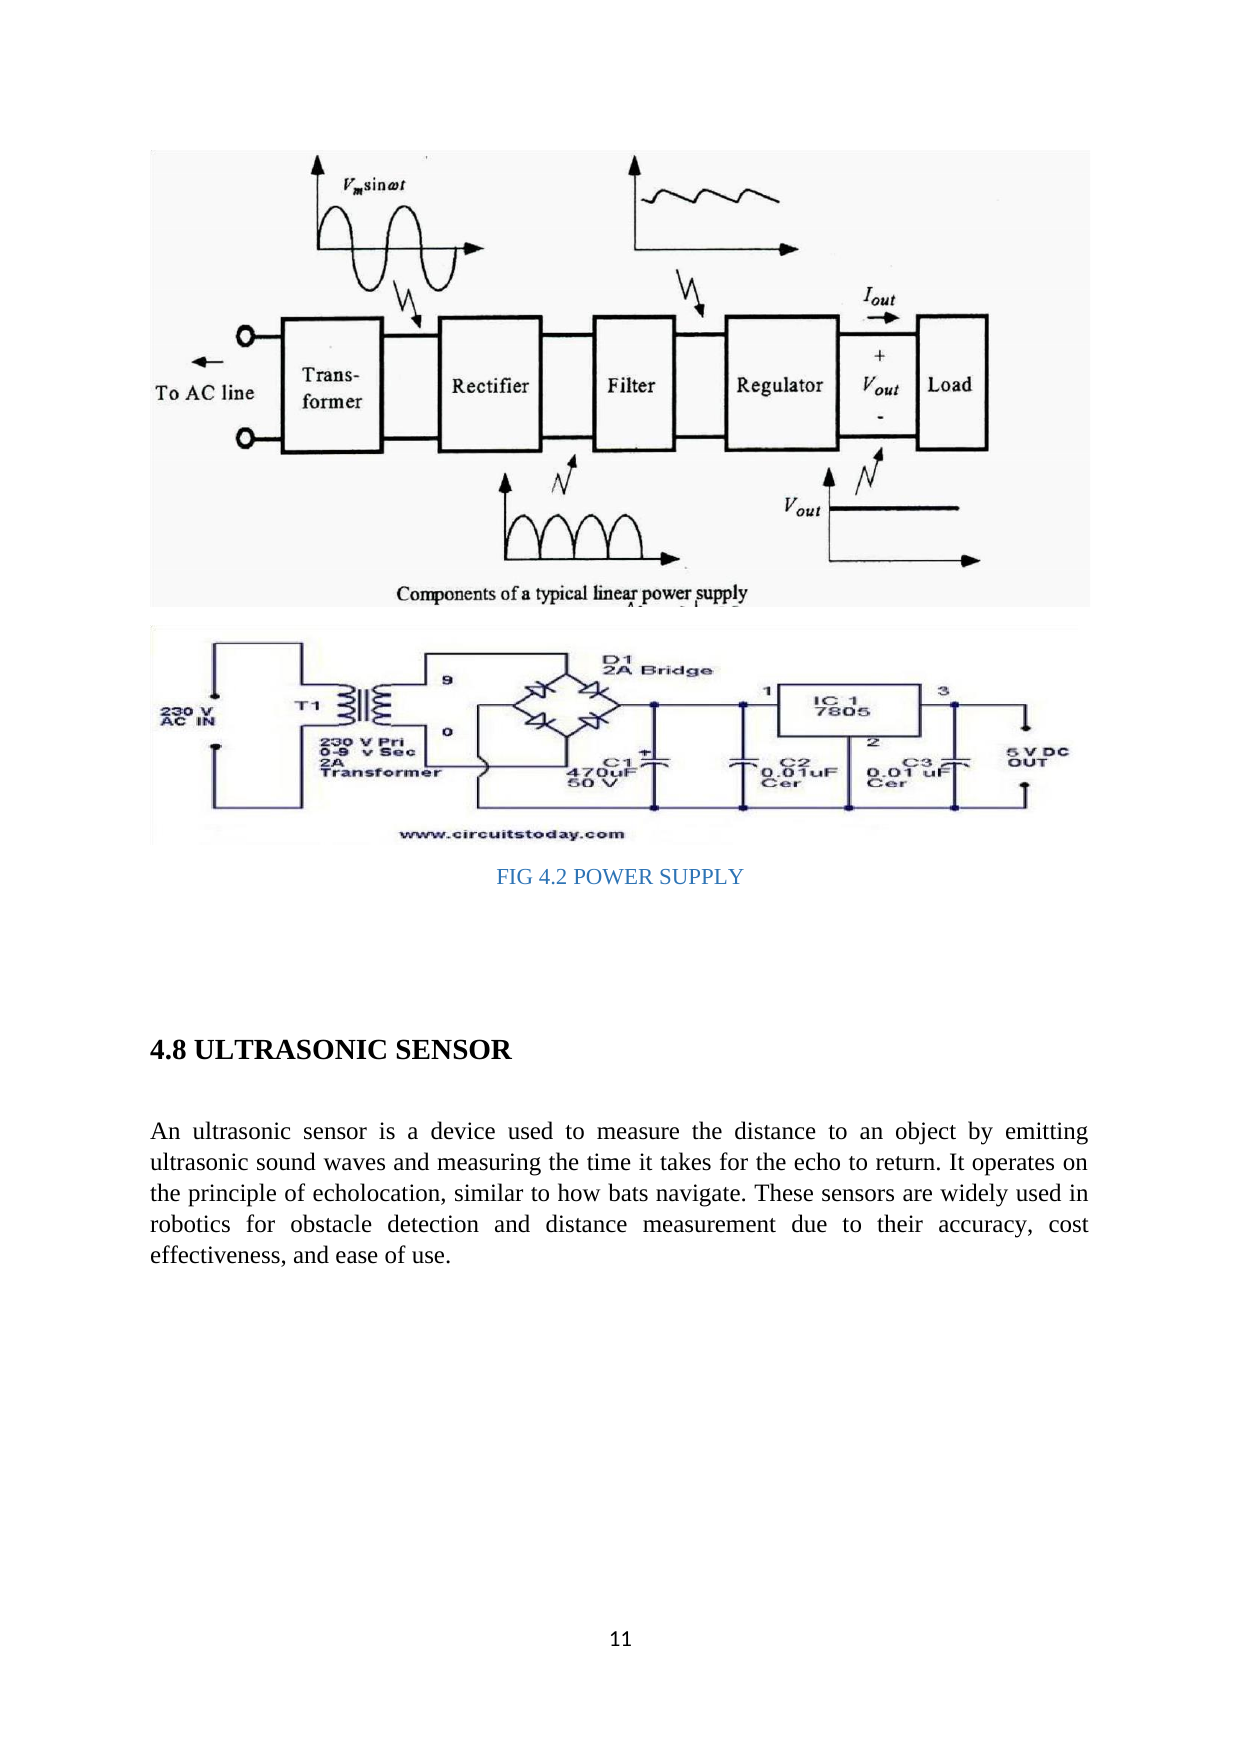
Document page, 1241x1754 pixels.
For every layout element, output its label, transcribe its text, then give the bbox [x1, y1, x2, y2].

picture [150, 625, 1079, 845]
subtitle 4.8 ULTRASONIC SENSOR [150, 1032, 1090, 1066]
text An ultrasonic sensor is a device used to measure the distance to an object by emitting ultrasonic sound waves and measuring the time it takes for the echo to return. It operates on the principle of echolocation, similar to how bats navigate. These sensors are widely used in robotics for obstacle detection and distance measurement due to their accuracy, cost effectiveness, and ease of use. [150, 1116, 1090, 1269]
subtitle FIG 4.2 POWER SUPPLY [150, 863, 1090, 889]
picture [150, 150, 1091, 607]
